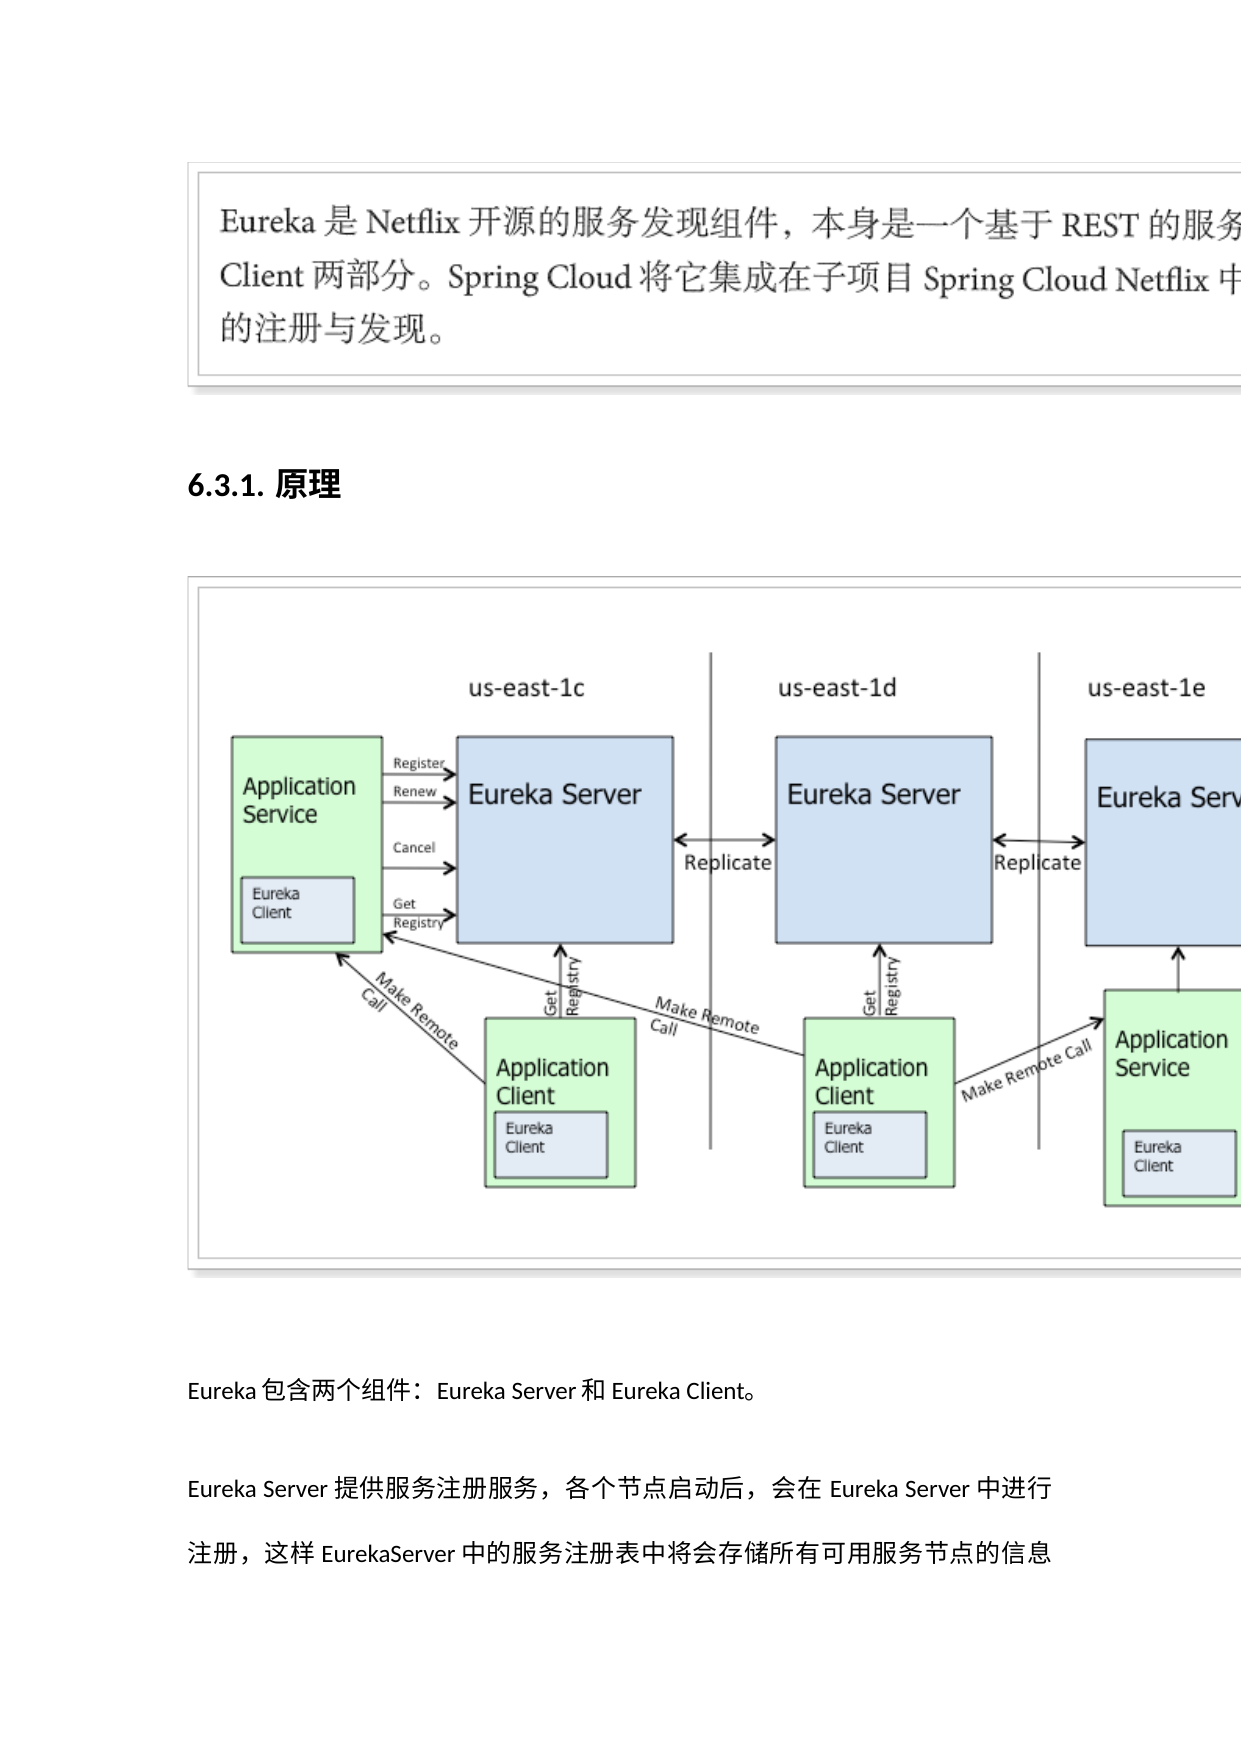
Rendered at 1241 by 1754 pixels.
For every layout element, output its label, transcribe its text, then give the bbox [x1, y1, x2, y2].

picture [187, 576, 1241, 1278]
picture [187, 162, 1241, 395]
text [187, 1454, 1053, 1584]
text Eureka包含两个组件：Eureka Server和Eureka Client。 [187, 1356, 1053, 1421]
subtitle 原理 [187, 449, 1053, 514]
